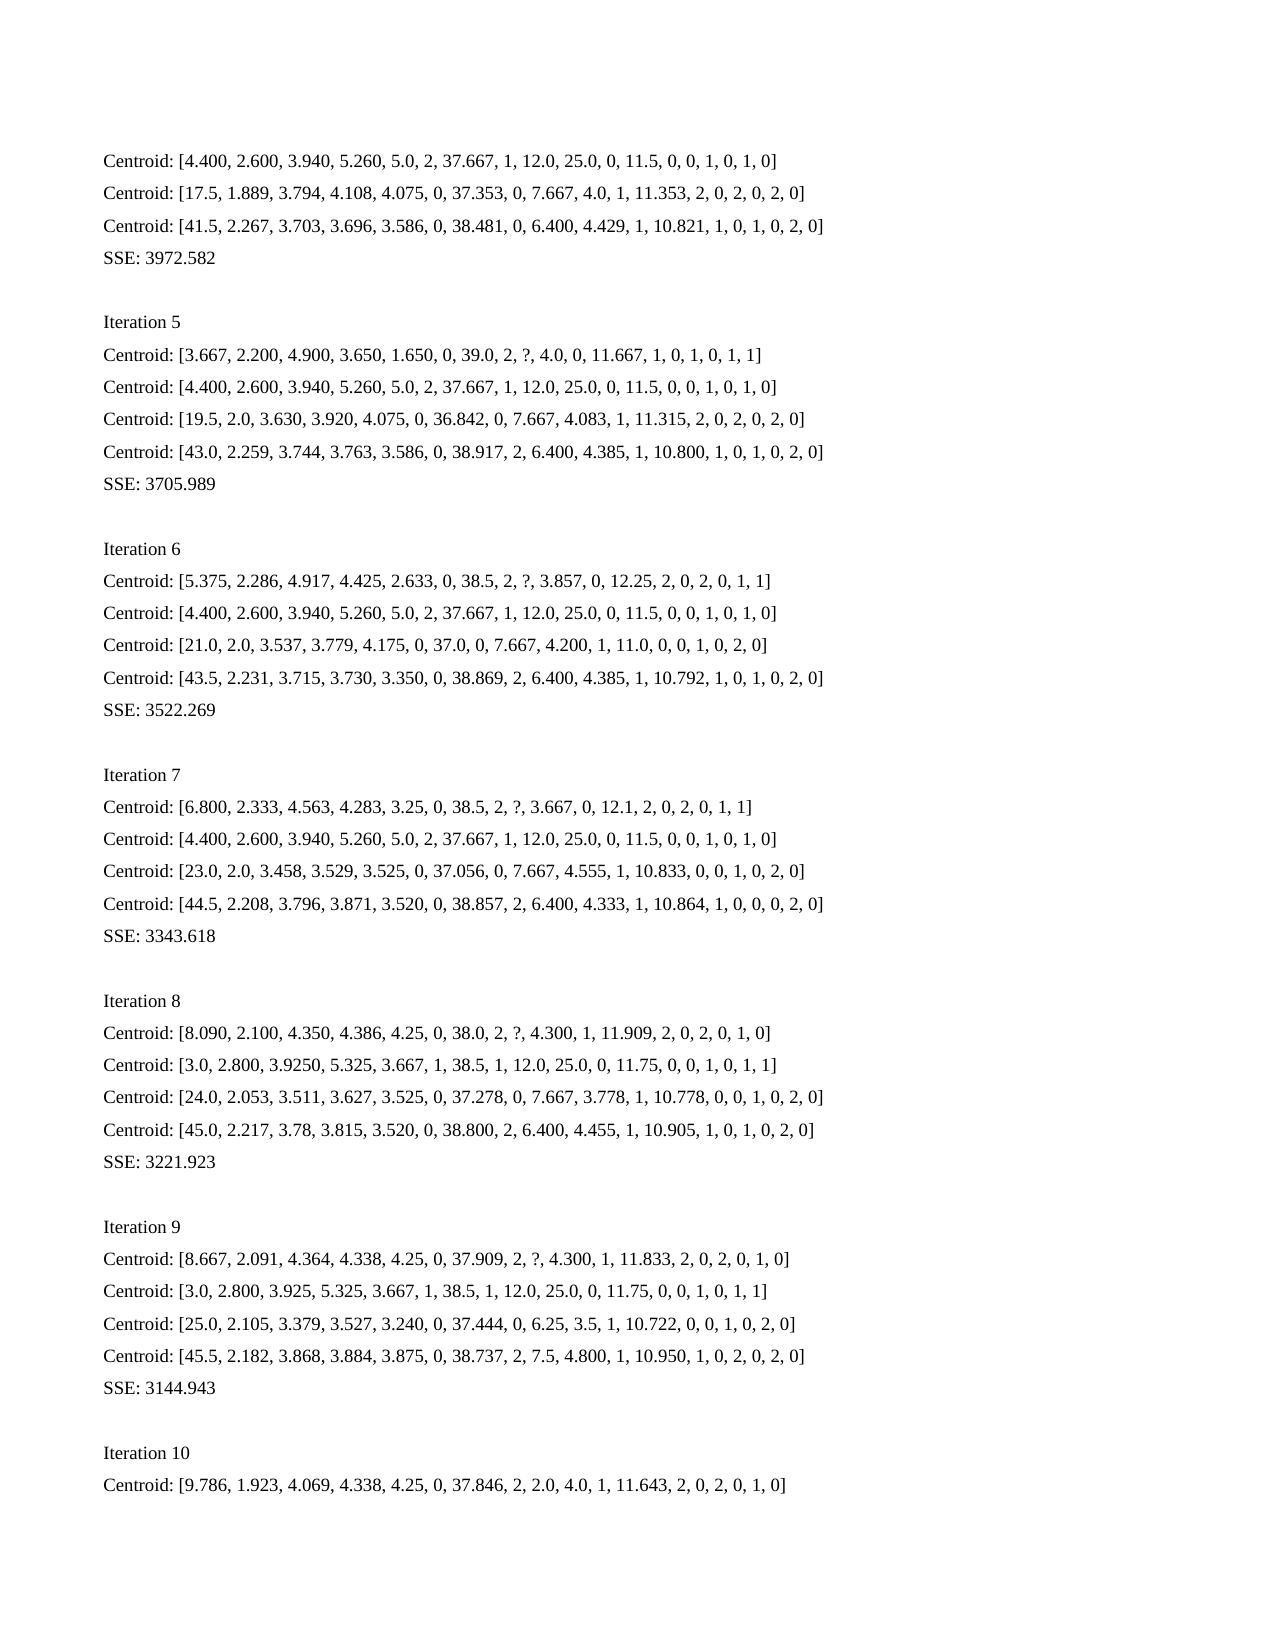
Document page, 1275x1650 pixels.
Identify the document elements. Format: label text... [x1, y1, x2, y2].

text Centroid: [45.5, 2.182, 3.868, 3.884, 3.875, 0, 38.737, 2, 7.5, 4.800, 1, 10.950, 1, 0, 2, 0, 2, 0] [103, 1345, 1153, 1366]
text Centroid: [23.0, 2.0, 3.458, 3.529, 3.525, 0, 37.056, 0, 7.667, 4.555, 1, 10.833, 0, 0, 1, 0, 2, 0] [103, 860, 1153, 882]
text SSE: 3972.582 [103, 247, 1153, 268]
text Centroid: [3.0, 2.800, 3.925, 5.325, 3.667, 1, 38.5, 1, 12.0, 25.0, 0, 11.75, 0, 0, 1, 0, 1, 1] [103, 1280, 1153, 1302]
text Centroid: [8.090, 2.100, 4.350, 4.386, 4.25, 0, 38.0, 2, ?, 4.300, 1, 11.909, 2, 0, 2, 0, 1, 0] [103, 1022, 1153, 1043]
text Iteration 5 [103, 311, 1153, 333]
text Centroid: [24.0, 2.053, 3.511, 3.627, 3.525, 0, 37.278, 0, 7.667, 3.778, 1, 10.778, 0, 0, 1, 0, 2, 0] [103, 1086, 1153, 1108]
text Centroid: [4.400, 2.600, 3.940, 5.260, 5.0, 2, 37.667, 1, 12.0, 25.0, 0, 11.5, 0, 0, 1, 0, 1, 0] [103, 828, 1153, 850]
text Centroid: [6.800, 2.333, 4.563, 4.283, 3.25, 0, 38.5, 2, ?, 3.667, 0, 12.1, 2, 0, 2, 0, 1, 1] [103, 796, 1153, 817]
text Centroid: [4.400, 2.600, 3.940, 5.260, 5.0, 2, 37.667, 1, 12.0, 25.0, 0, 11.5, 0, 0, 1, 0, 1, 0] [103, 376, 1153, 398]
text Centroid: [45.0, 2.217, 3.78, 3.815, 3.520, 0, 38.800, 2, 6.400, 4.455, 1, 10.905, 1, 0, 1, 0, 2, 0] [103, 1119, 1153, 1140]
text SSE: 3705.989 [103, 473, 1153, 494]
text Iteration 6 [103, 537, 1153, 559]
text Centroid: [44.5, 2.208, 3.796, 3.871, 3.520, 0, 38.857, 2, 6.400, 4.333, 1, 10.864, 1, 0, 0, 0, 2, 0] [103, 893, 1153, 914]
text Centroid: [41.5, 2.267, 3.703, 3.696, 3.586, 0, 38.481, 0, 6.400, 4.429, 1, 10.821, 1, 0, 1, 0, 2, 0] [103, 214, 1153, 236]
text Centroid: [21.0, 2.0, 3.537, 3.779, 4.175, 0, 37.0, 0, 7.667, 4.200, 1, 11.0, 0, 0, 1, 0, 2, 0] [103, 634, 1153, 656]
text Centroid: [9.786, 1.923, 4.069, 4.338, 4.25, 0, 37.846, 2, 2.0, 4.0, 1, 11.643, 2, 0, 2, 0, 1, 0] [103, 1474, 1153, 1496]
text Centroid: [3.667, 2.200, 4.900, 3.650, 1.650, 0, 39.0, 2, ?, 4.0, 0, 11.667, 1, 0, 1, 0, 1, 1] [103, 344, 1153, 365]
text Iteration 9 [103, 1216, 1153, 1237]
text Centroid: [19.5, 2.0, 3.630, 3.920, 4.075, 0, 36.842, 0, 7.667, 4.083, 1, 11.315, 2, 0, 2, 0, 2, 0] [103, 408, 1153, 430]
text Iteration 7 [103, 763, 1153, 785]
text Iteration 10 [103, 1442, 1153, 1463]
text Centroid: [43.5, 2.231, 3.715, 3.730, 3.350, 0, 38.869, 2, 6.400, 4.385, 1, 10.792, 1, 0, 1, 0, 2, 0] [103, 667, 1153, 688]
text SSE: 3144.943 [103, 1377, 1153, 1399]
text Centroid: [43.0, 2.259, 3.744, 3.763, 3.586, 0, 38.917, 2, 6.400, 4.385, 1, 10.800, 1, 0, 1, 0, 2, 0] [103, 441, 1153, 462]
text SSE: 3522.269 [103, 699, 1153, 721]
text Centroid: [25.0, 2.105, 3.379, 3.527, 3.240, 0, 37.444, 0, 6.25, 3.5, 1, 10.722, 0, 0, 1, 0, 2, 0] [103, 1312, 1153, 1334]
text Centroid: [4.400, 2.600, 3.940, 5.260, 5.0, 2, 37.667, 1, 12.0, 25.0, 0, 11.5, 0, 0, 1, 0, 1, 0] [103, 602, 1153, 624]
text Centroid: [5.375, 2.286, 4.917, 4.425, 2.633, 0, 38.5, 2, ?, 3.857, 0, 12.25, 2, 0, 2, 0, 1, 1] [103, 570, 1153, 591]
text SSE: 3343.618 [103, 925, 1153, 947]
text Centroid: [3.0, 2.800, 3.9250, 5.325, 3.667, 1, 38.5, 1, 12.0, 25.0, 0, 11.75, 0, 0, 1, 0, 1, 1] [103, 1054, 1153, 1076]
text SSE: 3221.923 [103, 1151, 1153, 1173]
text Centroid: [8.667, 2.091, 4.364, 4.338, 4.25, 0, 37.909, 2, ?, 4.300, 1, 11.833, 2, 0, 2, 0, 1, 0] [103, 1248, 1153, 1269]
text Iteration 8 [103, 989, 1153, 1011]
text Centroid: [17.5, 1.889, 3.794, 4.108, 4.075, 0, 37.353, 0, 7.667, 4.0, 1, 11.353, 2, 0, 2, 0, 2, 0] [103, 182, 1153, 204]
text Centroid: [4.400, 2.600, 3.940, 5.260, 5.0, 2, 37.667, 1, 12.0, 25.0, 0, 11.5, 0, 0, 1, 0, 1, 0] [103, 150, 1153, 172]
